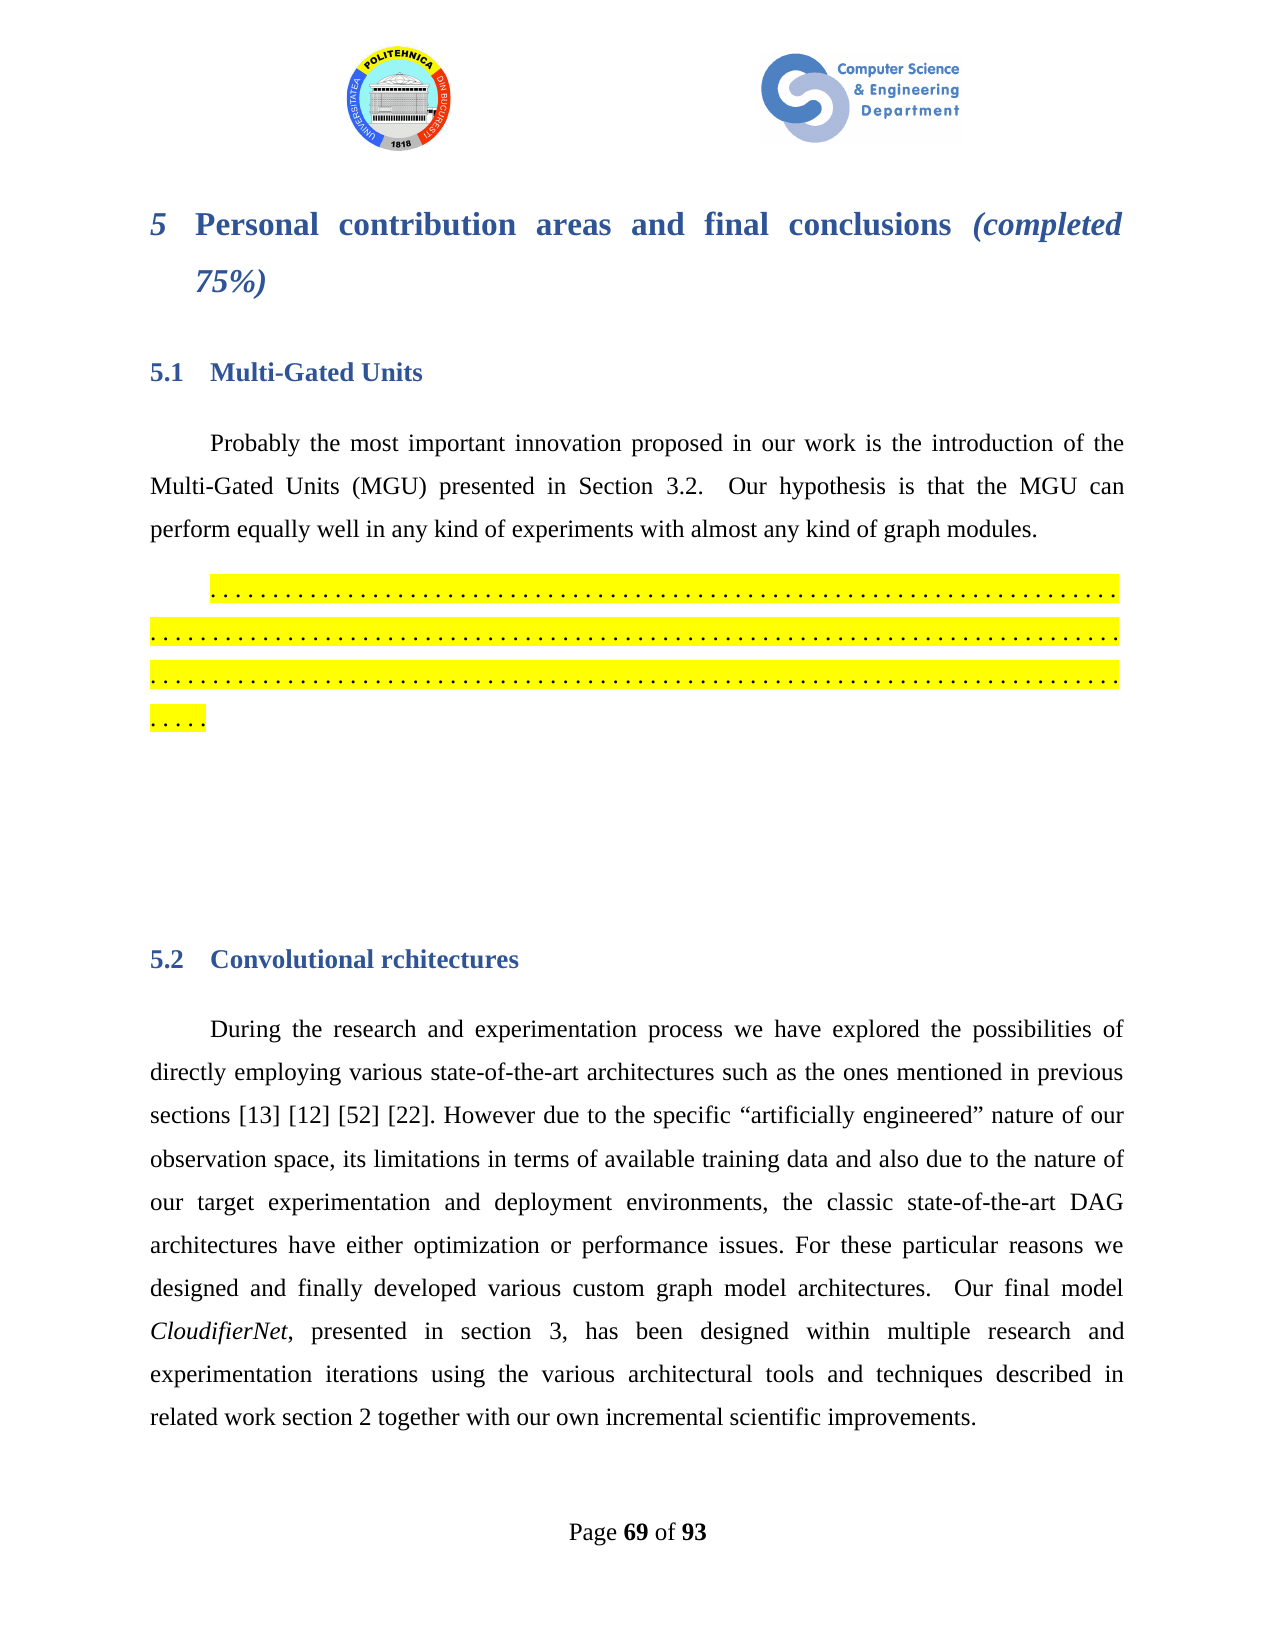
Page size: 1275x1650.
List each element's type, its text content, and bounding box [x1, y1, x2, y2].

subtitle Multi-Gated Units [150, 356, 1125, 388]
text During the research and experimentation process we have explored the possibilities of directly employing various state-of-the-art architectures such as the ones mentioned in previous sections . However due to the specific “artificially engineered” nature of our observation space, its limitations in terms of available training data and also due to the nature of our target experimentation and deployment environments, the classic state-of-the-art DAG architectures have either optimization or performance issues. For these particular reasons we designed and finally developed various custom graph model architectures. Our final model CloudifierNet, presented in section 3, has been designed within multiple research and experimentation iterations using the various architectural tools and techniques described in related work section 2 together with our own incremental scientific improvements. [150, 1014, 1125, 1431]
text Probably the most important innovation proposed in our work is the introduction of the Multi-Gated Units (MGU) presented in Section 3.2. Our hypothesis is that the MGU can perform equally well in any kind of experiments with almost any kind of graph modules. [150, 428, 1125, 543]
picture [346, 46, 451, 151]
subtitle Convolutional rchitectures [150, 943, 1125, 974]
subtitle Personal contribution areas and final conclusions (completed 75%) [150, 204, 1125, 300]
text . . . . . . . . . . . . . . . . . . . . . . . . . . . . . . . . . . . . . . . . . . . . . . . . . . . . . . . . . . . . . . . . . . . . . . . . . . . . . . . . . . . . . . . . . . . . . . . . . . . . . . . . . . . . . . . . . . . . . . . . . . . . . . . . . . . . . . . . . . . . . . . . . . . . . . . . . . . . . . . . . . . . . . . . . . . . . . . . . . . . . . . . . . . . . . . . . . . . . . . . . . . . . . . . . . . . . . . . . . . . . . . . . . . . . . . . . . [150, 574, 1125, 732]
picture [760, 53, 963, 144]
